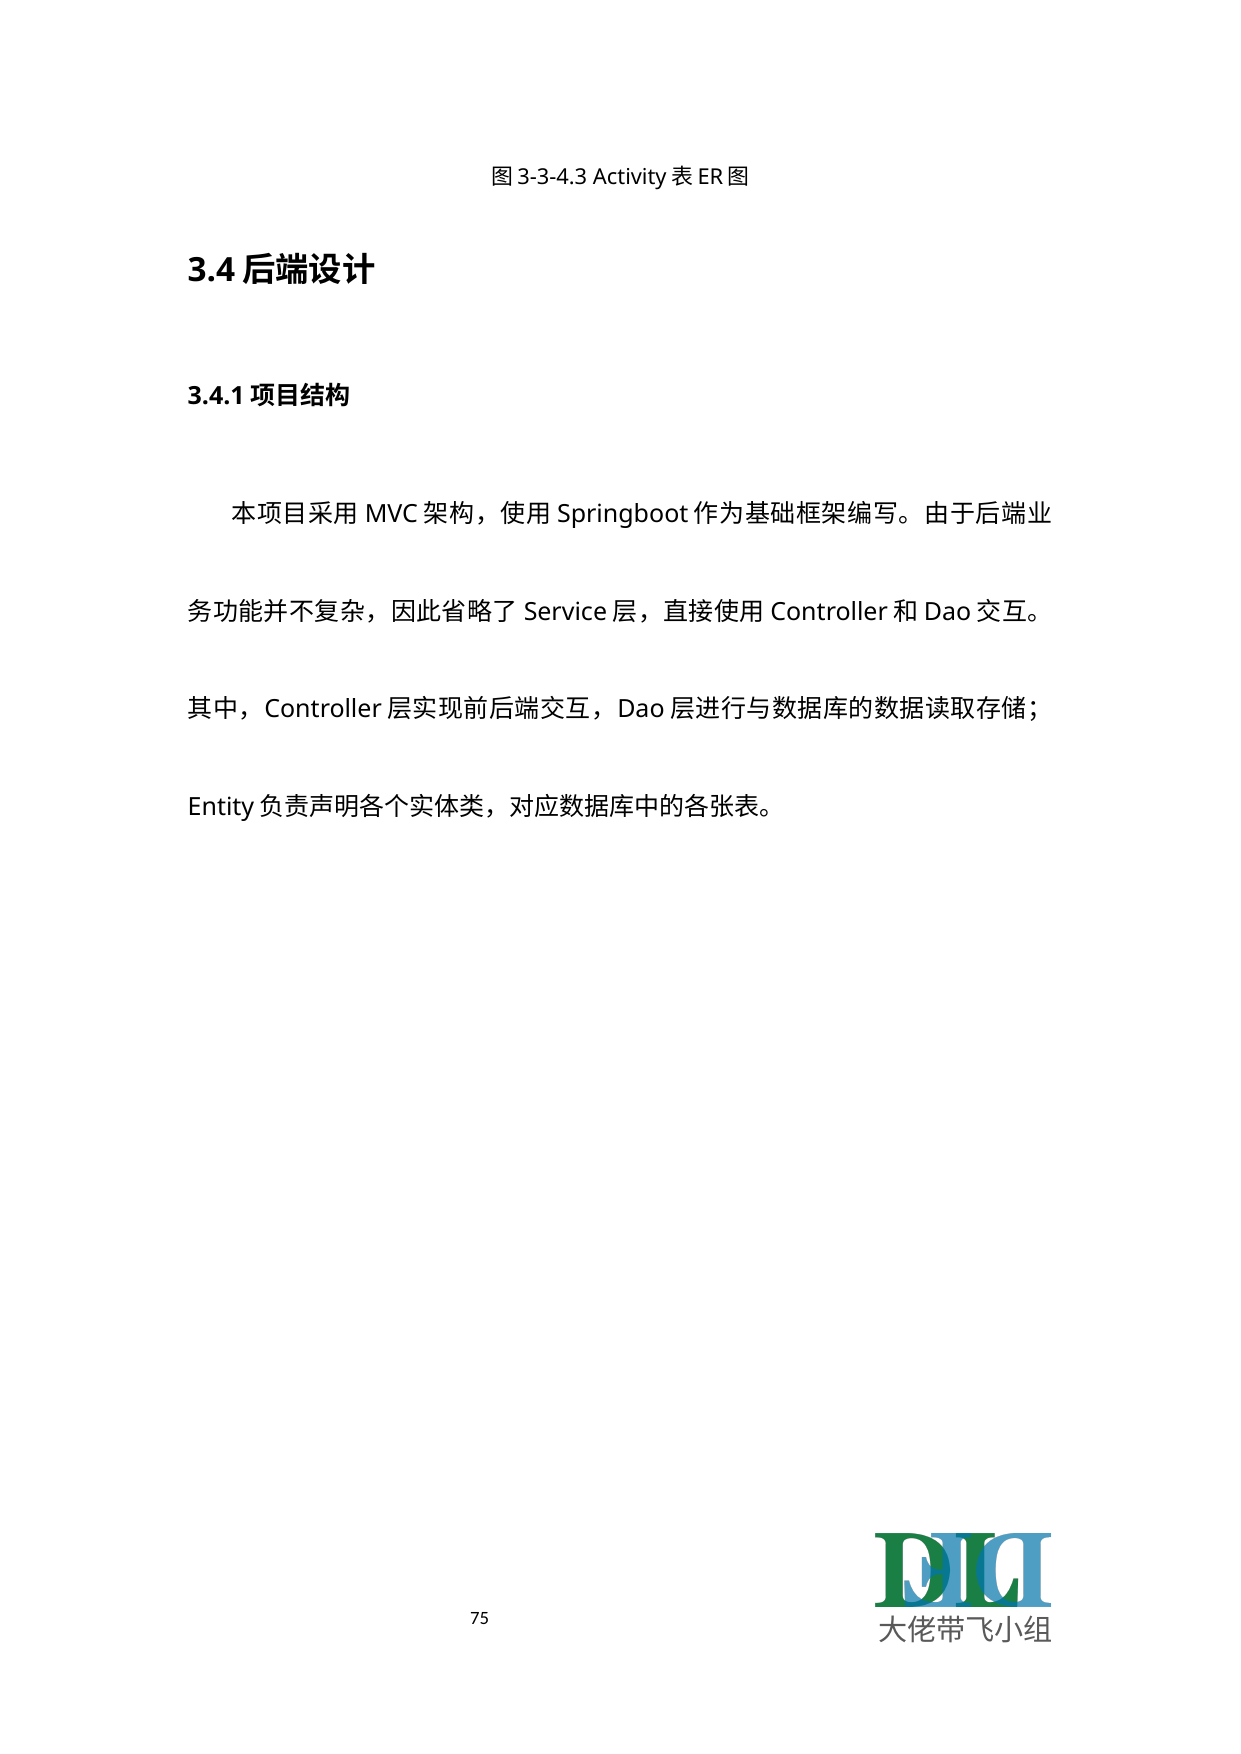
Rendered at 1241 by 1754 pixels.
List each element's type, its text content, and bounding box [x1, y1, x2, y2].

subtitle 3.4.1项目结构 [187, 361, 1053, 426]
subtitle 3.4后端设计 [187, 234, 1053, 299]
text 图3-3-4.3 Activity表ER图 [187, 159, 1053, 192]
text 本项目采用MVC架构，使用Springboot作为基础框架编写。由于后端业务功能并不复杂，因此省略了Service层，直接使用Controller和Dao交互。其中，Controller层实现前后端交互，Dao层进行与数据库的数据读取存储；Entity负责声明各个实体类，对应数据库中的各张表。 [187, 479, 1053, 837]
picture [873, 1533, 1053, 1607]
